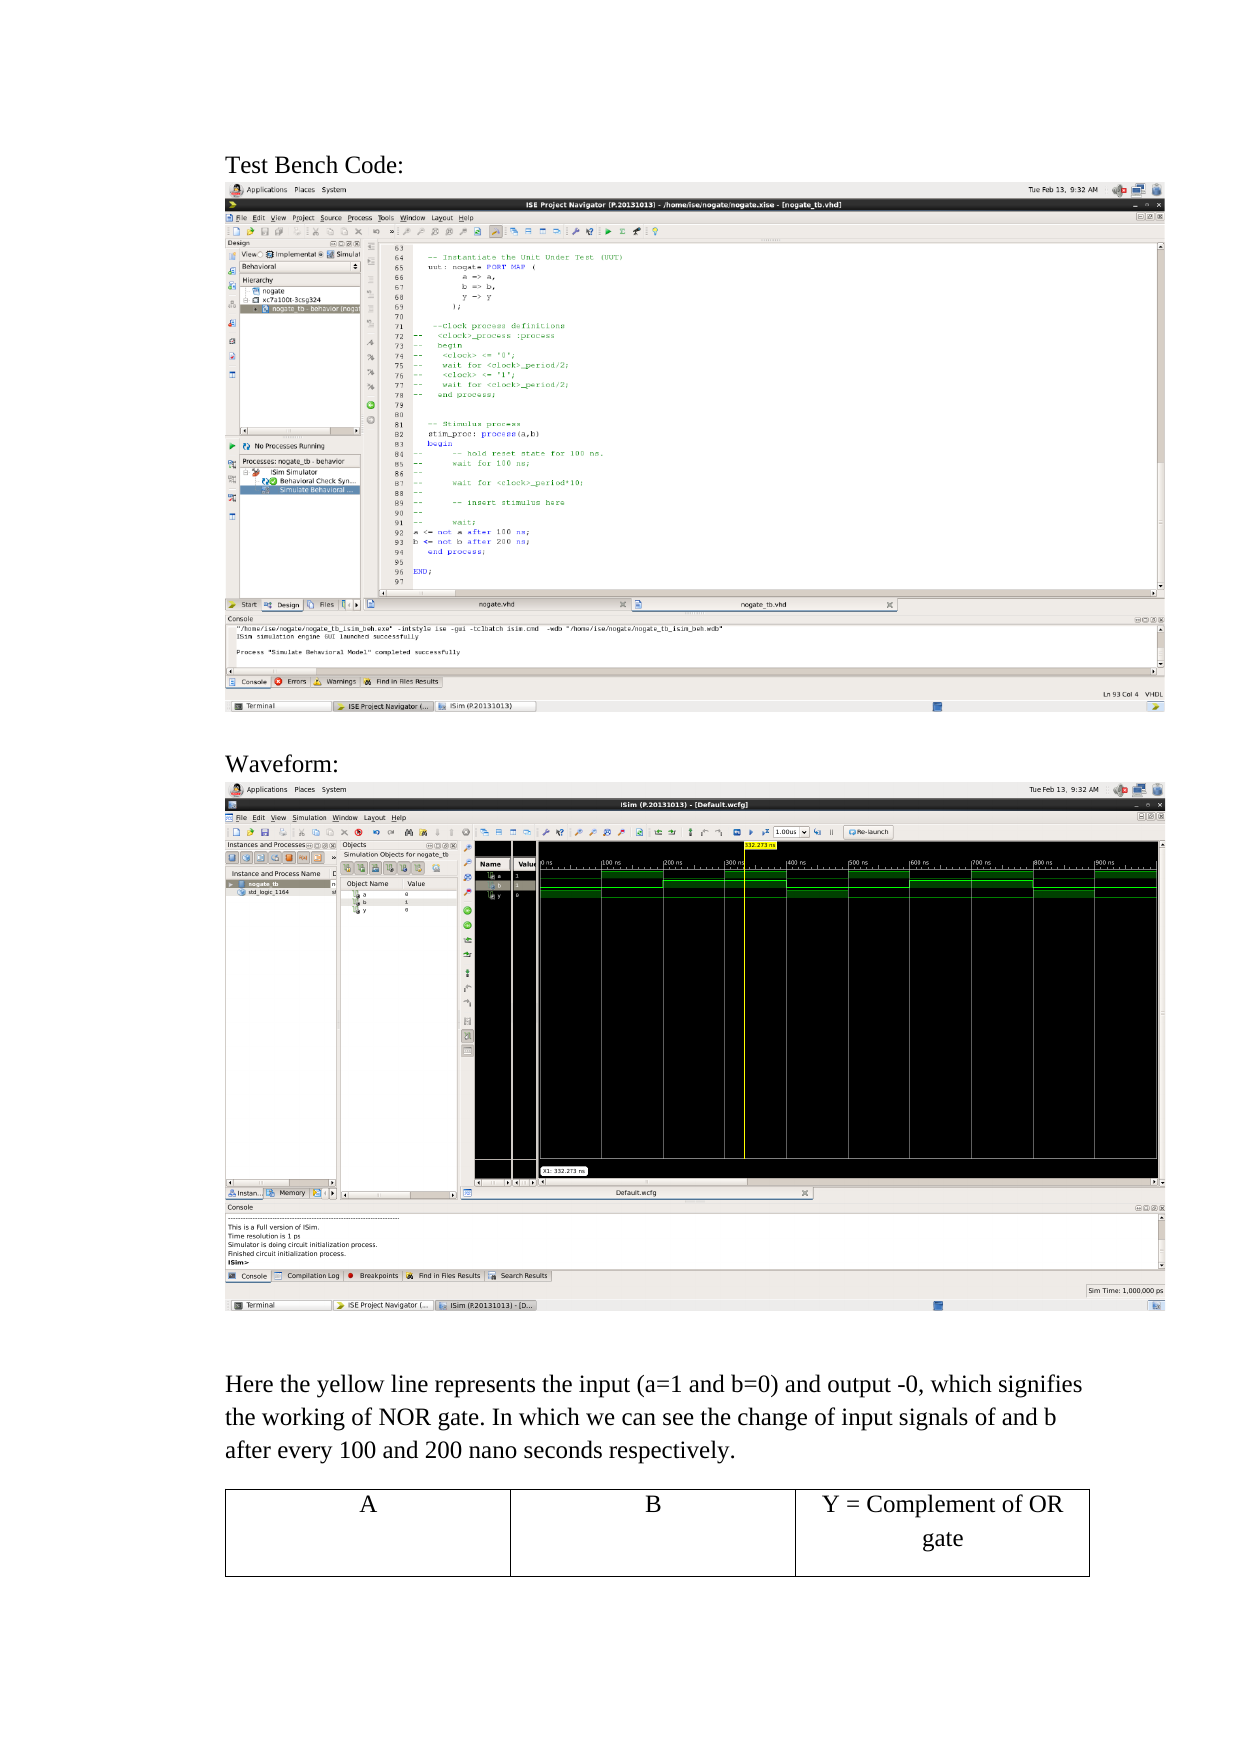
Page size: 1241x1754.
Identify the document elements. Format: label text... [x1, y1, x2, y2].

picture [225, 782, 1166, 1311]
list Waveform: [225, 749, 1090, 778]
picture [225, 182, 1165, 712]
table_header Y = Complement of OR gate [796, 1490, 1089, 1576]
list Test Bench Code: [225, 150, 1090, 182]
table_header B [511, 1490, 795, 1576]
table_header A [226, 1490, 510, 1576]
text Here the yellow line represents the input (a=1 and b=0) and output -0, which signifies the working of NOR gate. In which we can see the change of input signals of and b after every 100 and 200 nano seconds respectively. [225, 1369, 1090, 1463]
